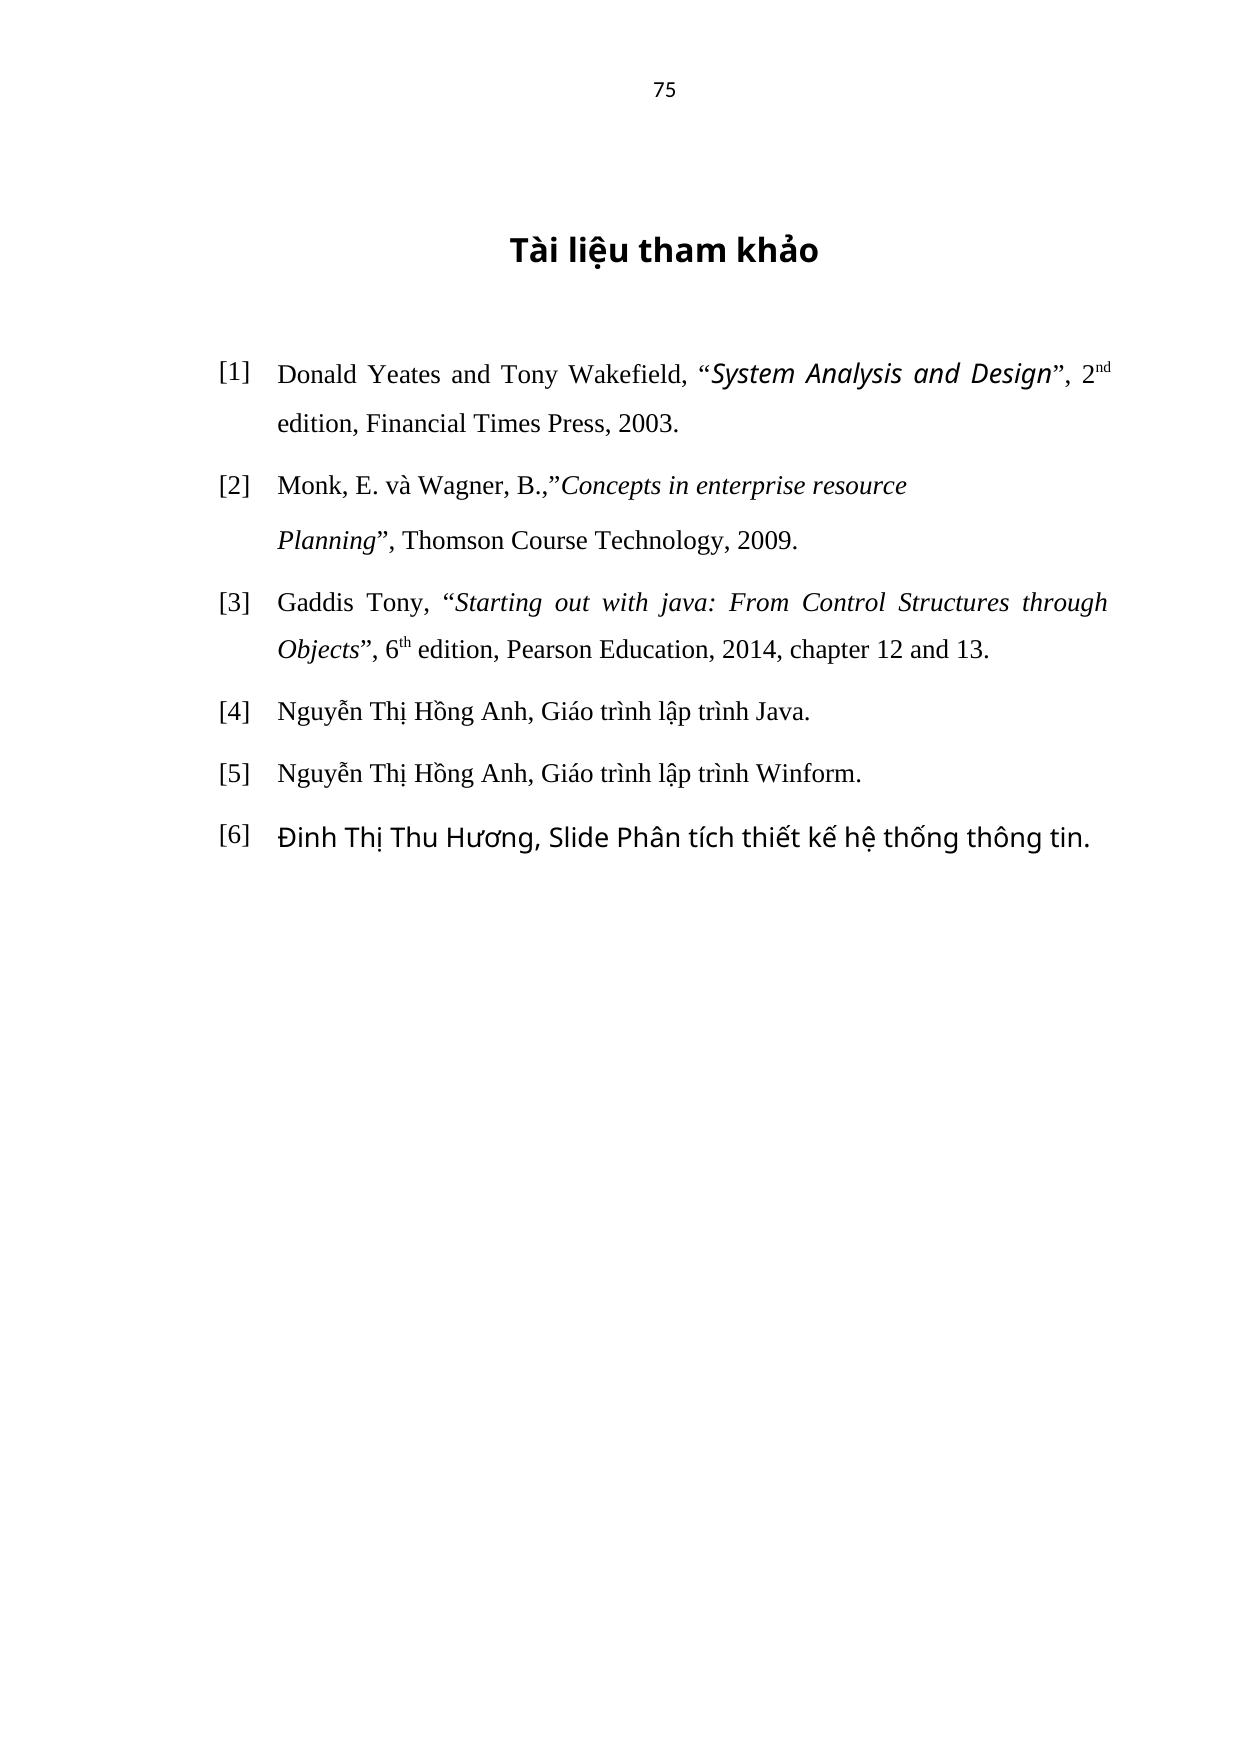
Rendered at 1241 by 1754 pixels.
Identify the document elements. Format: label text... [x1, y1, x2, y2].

table_cell [4] [208, 686, 265, 747]
table_cell [2] [208, 461, 265, 577]
table_header [1] [208, 346, 265, 460]
table_cell Nguyễn Thị Hồng Anh, Giáo trình lập trình Java. [266, 686, 1122, 747]
table_cell [3] [208, 578, 265, 685]
table_cell [5] [208, 748, 265, 809]
table_cell Nguyễn Thị Hồng Anh, Giáo trình lập trình Winform. [266, 748, 1122, 809]
table_cell [6] [208, 810, 265, 877]
subtitle Tài liệu tham khảo [207, 227, 1122, 273]
table_cell Gaddis Tony, “Starting out with java: From Control Structures through Objects”, 6th edition, Pearson Education, 2014, chapter 12 and 13. [266, 578, 1122, 685]
table_cell Đinh Thị Thu Hương, Slide Phân tích thiết kế hệ thống thông tin. [266, 810, 1122, 877]
table_cell Monk, E. và Wagner, B.,”Concepts in enterprise resource Planning”, Thomson Course Technology, 2009. [266, 461, 1122, 577]
table_header Donald Yeates and Tony Wakefield, “System Analysis and Design”, 2nd edition, Financial Times Press, 2003. [266, 346, 1122, 460]
